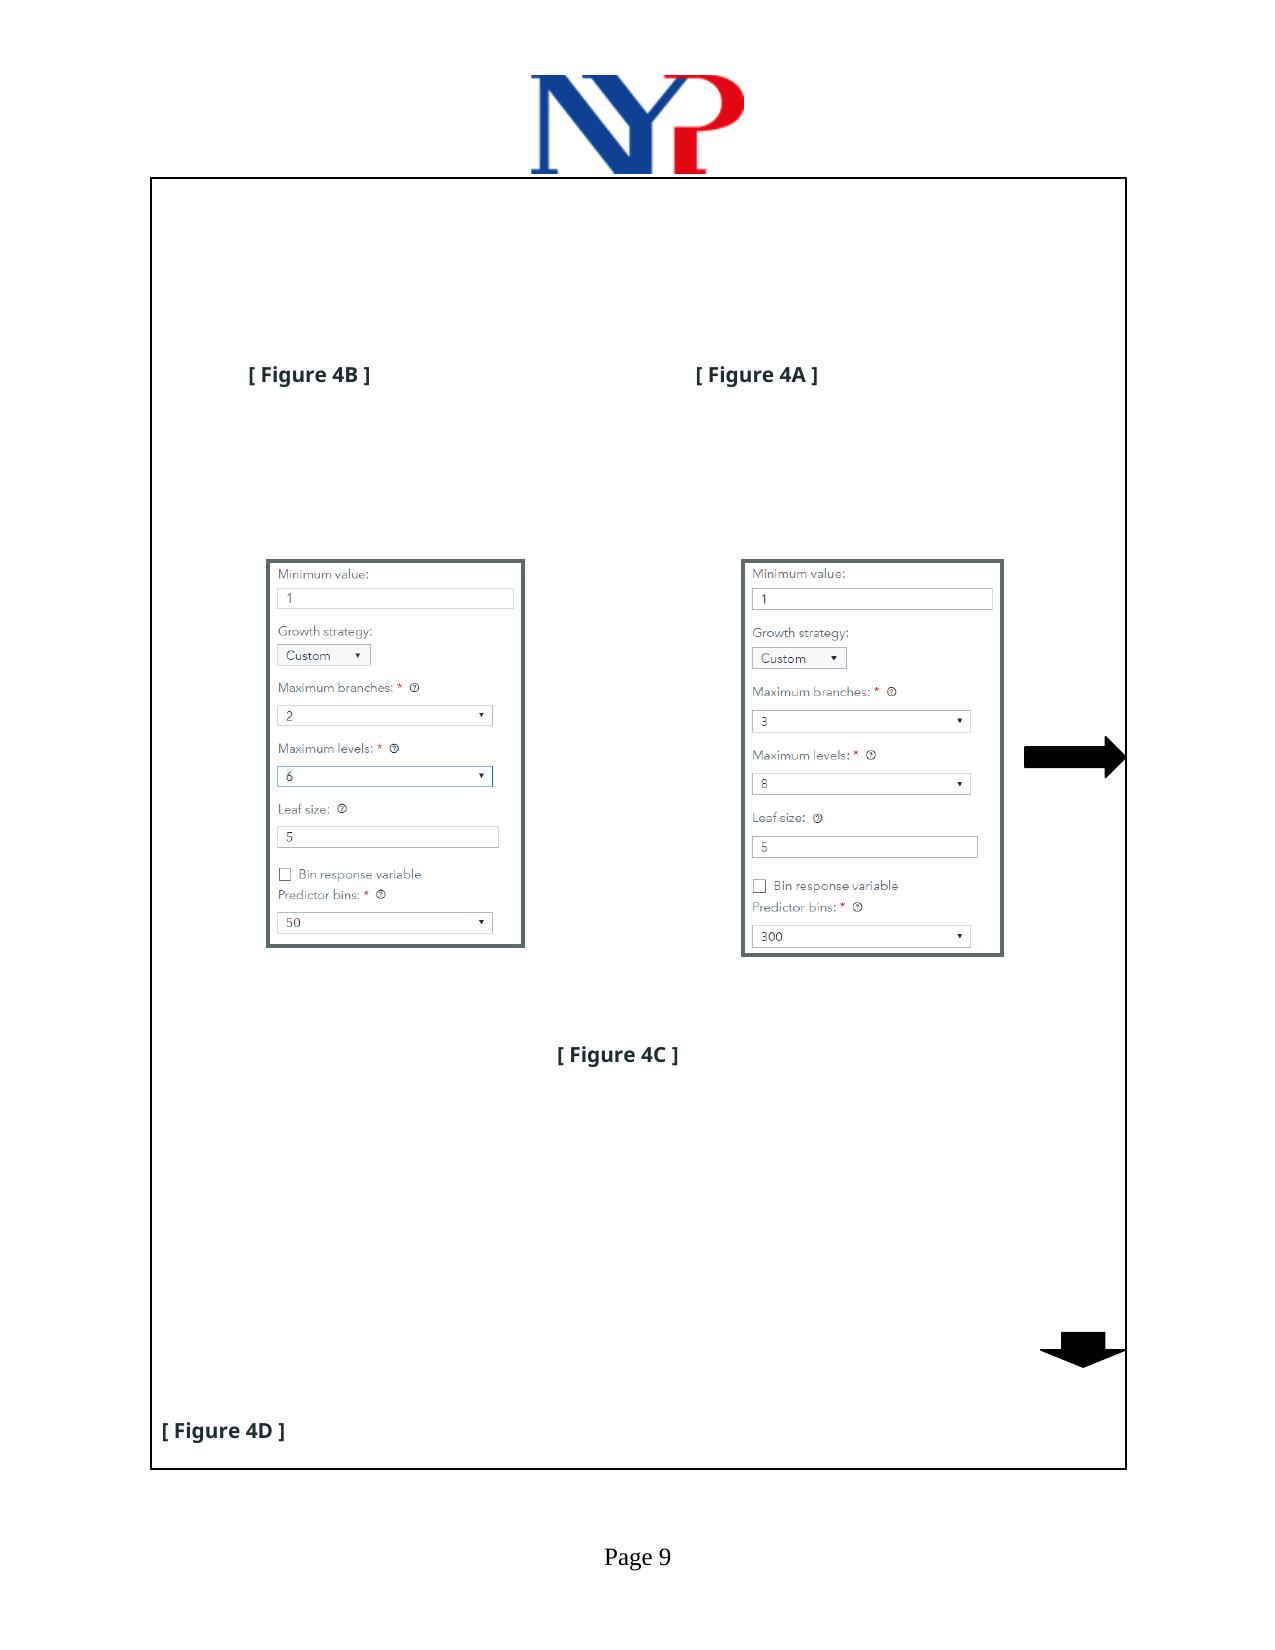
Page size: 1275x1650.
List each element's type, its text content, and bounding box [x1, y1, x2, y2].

picture [745, 563, 1000, 953]
picture [270, 563, 521, 944]
table_cell [ Figure 4B ] [ Figure 4A ] [ Figure 4C ] [ Figure 4D ] [ Figure 4F] [ Figure 4E ] [152, 179, 1125, 1468]
picture [531, 75, 744, 174]
